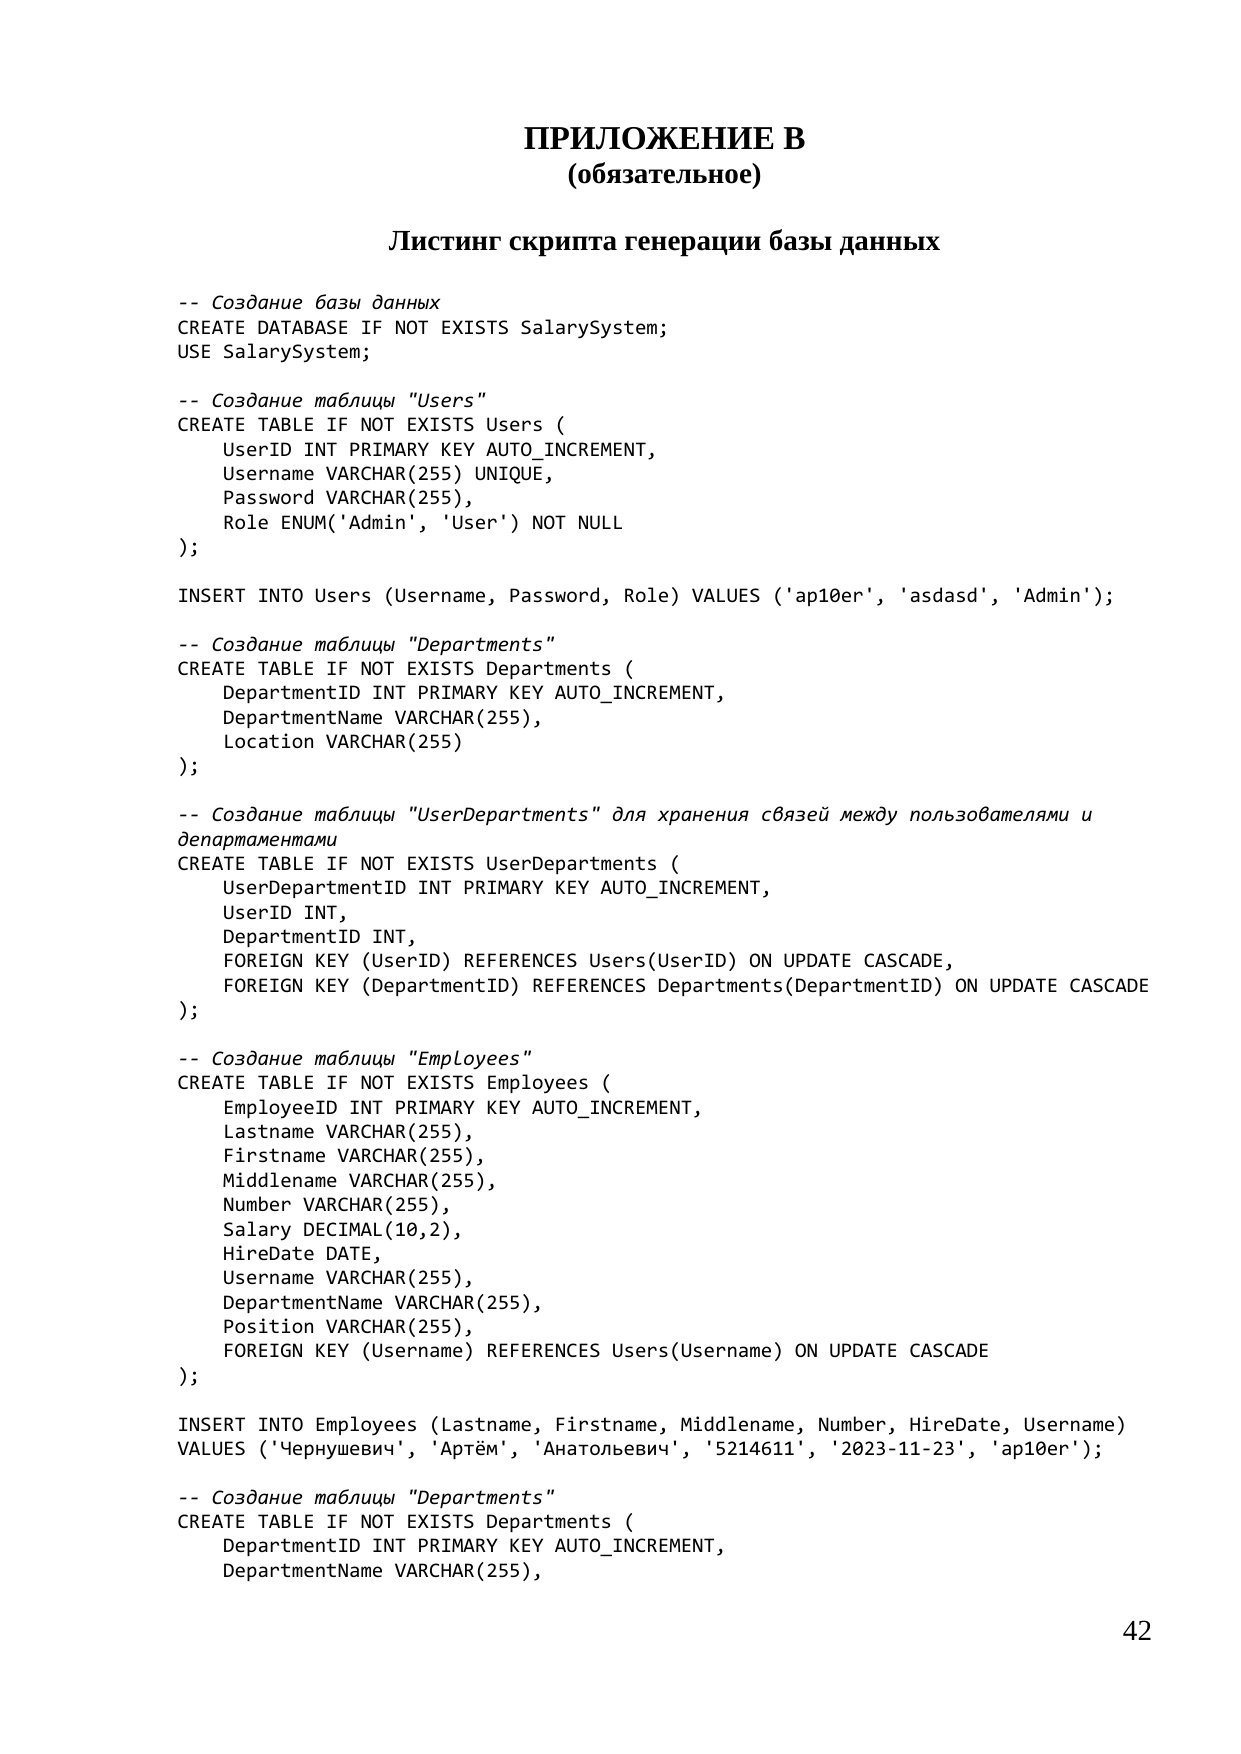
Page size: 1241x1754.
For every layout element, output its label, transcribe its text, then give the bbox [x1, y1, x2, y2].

text CREATE TABLE IF NOT EXISTS Departments ( [177, 656, 1152, 681]
text ); [177, 997, 1152, 1022]
text Firstname VARCHAR(255), [177, 1144, 1152, 1168]
text FOREIGN KEY (Username) REFERENCES Users(Username) ON UPDATE CASCADE [177, 1339, 1152, 1363]
text Lastname VARCHAR(255), [177, 1119, 1152, 1144]
text CREATE DATABASE IF NOT EXISTS SalarySystem; [177, 315, 1152, 339]
text -- Создание таблицы "UserDepartments" для хранения связей между пользователями и департаментами [177, 802, 1152, 851]
text FOREIGN KEY (UserID) REFERENCES Users(UserID) ON UPDATE CASCADE, [177, 949, 1152, 973]
text -- Создание таблицы "Employees" [177, 1046, 1152, 1071]
text DepartmentName VARCHAR(255), [177, 1290, 1152, 1314]
text Salary DECIMAL(10,2), [177, 1217, 1152, 1241]
text ); [177, 1363, 1152, 1387]
text -- Создание таблицы "Users" [177, 388, 1152, 412]
text Password VARCHAR(255), [177, 486, 1152, 510]
text UserDepartmentID INT PRIMARY KEY AUTO_INCREMENT, [177, 876, 1152, 900]
text ); [177, 534, 1152, 559]
text UserID INT, [177, 900, 1152, 924]
text Position VARCHAR(255), [177, 1314, 1152, 1339]
text USE SalarySystem; [177, 339, 1152, 364]
subtitle Приложение В [177, 118, 1152, 156]
text CREATE TABLE IF NOT EXISTS UserDepartments ( [177, 851, 1152, 876]
text CREATE TABLE IF NOT EXISTS Users ( [177, 412, 1152, 437]
text Location VARCHAR(255) [177, 729, 1152, 754]
text -- Создание таблицы "Departments" [177, 1485, 1152, 1509]
text (обязательное) [177, 156, 1152, 190]
text INSERT INTO Users (Username, Password, Role) VALUES ('ap10er', 'asdasd', 'Admin'); [177, 583, 1152, 607]
text Role ENUM('Admin', 'User') NOT NULL [177, 510, 1152, 534]
text DepartmentName VARCHAR(255), [177, 1558, 1152, 1582]
text INSERT INTO Employees (Lastname, Firstname, Middlename, Number, HireDate, Username) [177, 1412, 1152, 1436]
text Username VARCHAR(255), [177, 1266, 1152, 1290]
text Листинг скрипта генерации базы данных [177, 223, 1152, 257]
text -- Создание таблицы "Departments" [177, 632, 1152, 656]
text DepartmentID INT PRIMARY KEY AUTO_INCREMENT, [177, 681, 1152, 705]
text DepartmentID INT PRIMARY KEY AUTO_INCREMENT, [177, 1534, 1152, 1558]
text EmployeeID INT PRIMARY KEY AUTO_INCREMENT, [177, 1095, 1152, 1119]
text Number VARCHAR(255), [177, 1192, 1152, 1217]
text Username VARCHAR(255) UNIQUE, [177, 461, 1152, 486]
text Middlename VARCHAR(255), [177, 1168, 1152, 1192]
text DepartmentID INT, [177, 924, 1152, 949]
text CREATE TABLE IF NOT EXISTS Departments ( [177, 1509, 1152, 1534]
text ); [177, 754, 1152, 778]
text DepartmentName VARCHAR(255), [177, 705, 1152, 729]
text HireDate DATE, [177, 1241, 1152, 1266]
text VALUES ('Чернушевич', 'Артём', 'Анатольевич', '5214611', '2023-11-23', 'ap10er'); [177, 1436, 1152, 1461]
text CREATE TABLE IF NOT EXISTS Employees ( [177, 1071, 1152, 1095]
text FOREIGN KEY (DepartmentID) REFERENCES Departments(DepartmentID) ON UPDATE CASCADE [177, 973, 1152, 997]
text -- Создание базы данных [177, 291, 1152, 315]
text UserID INT PRIMARY KEY AUTO_INCREMENT, [177, 437, 1152, 461]
